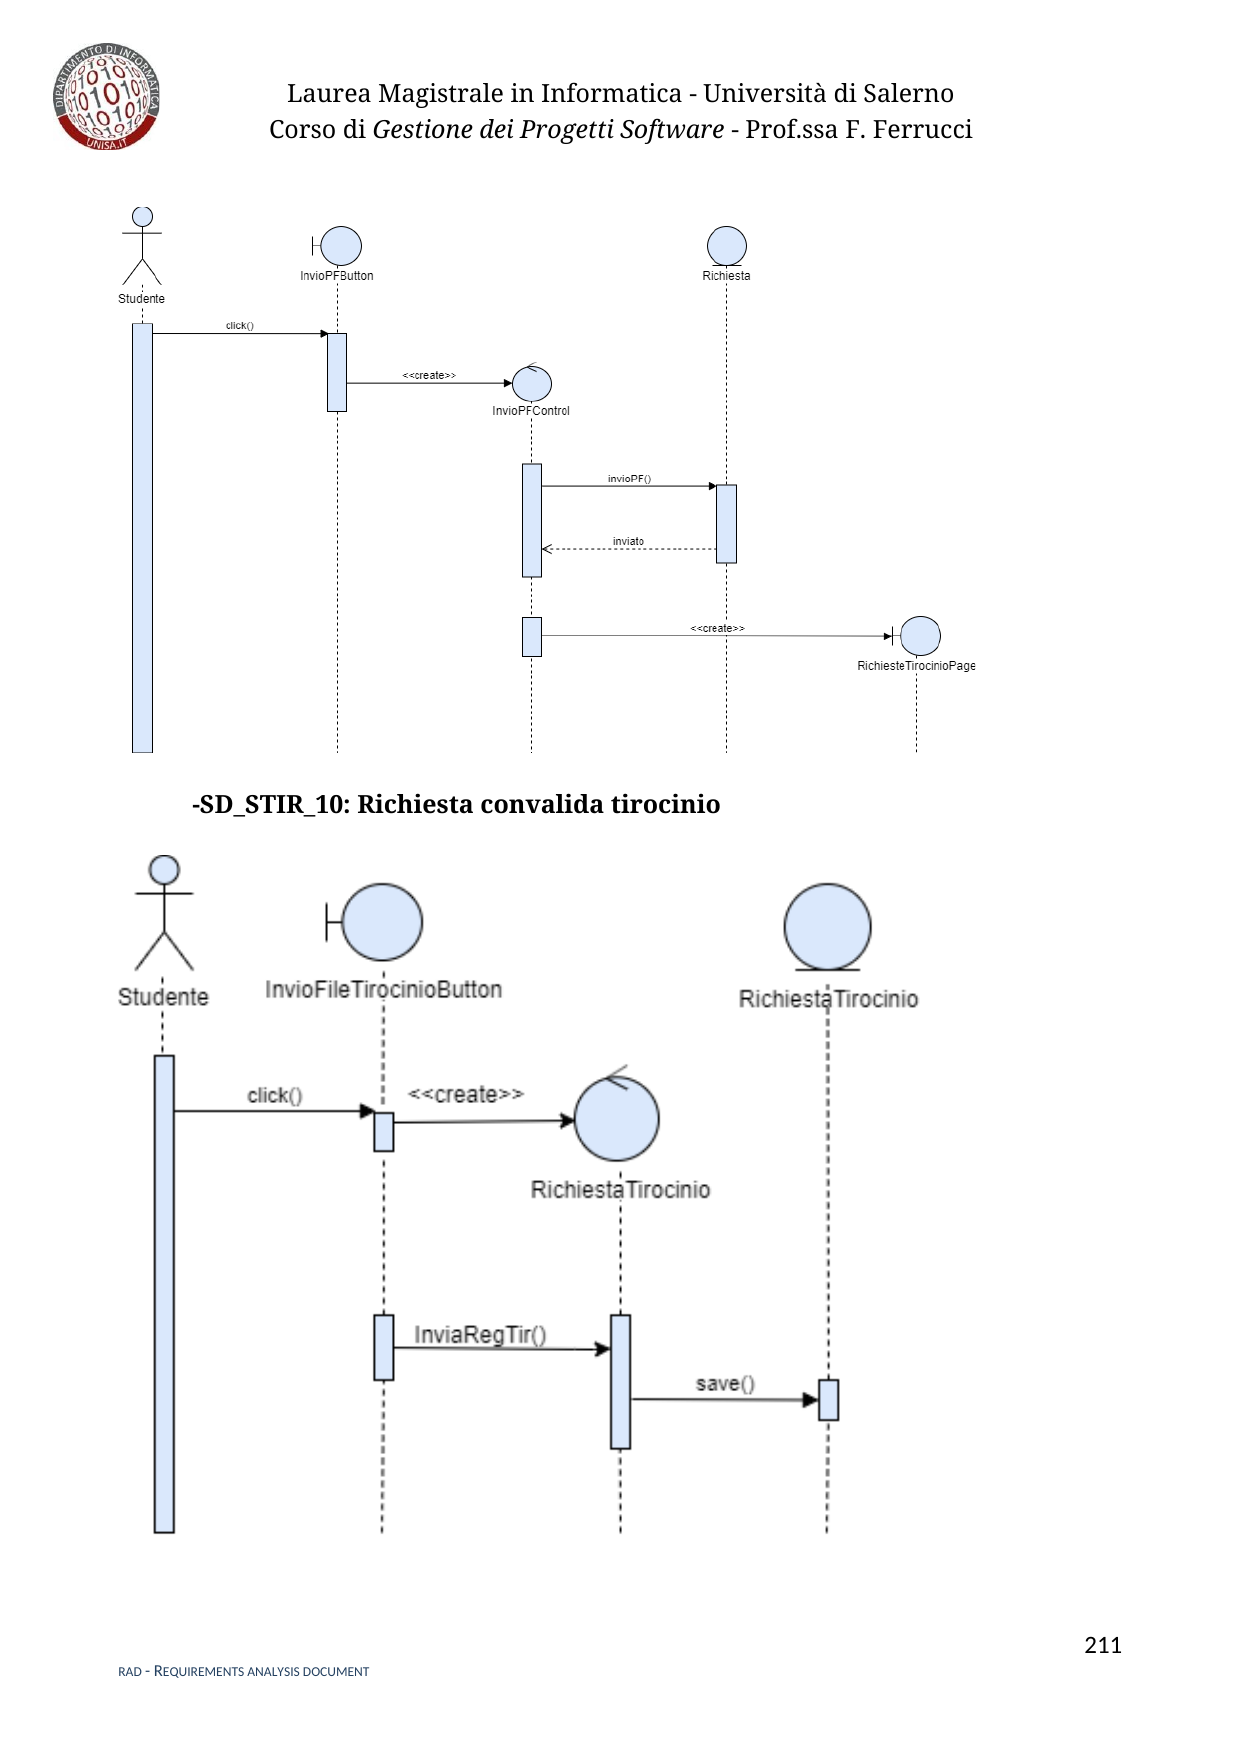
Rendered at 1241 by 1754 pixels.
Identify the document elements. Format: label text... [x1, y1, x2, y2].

picture [118, 855, 937, 1536]
text -SD_STIR_10: Richiesta convalida tirocinio [118, 787, 1122, 821]
picture [53, 43, 160, 150]
picture [118, 207, 976, 753]
